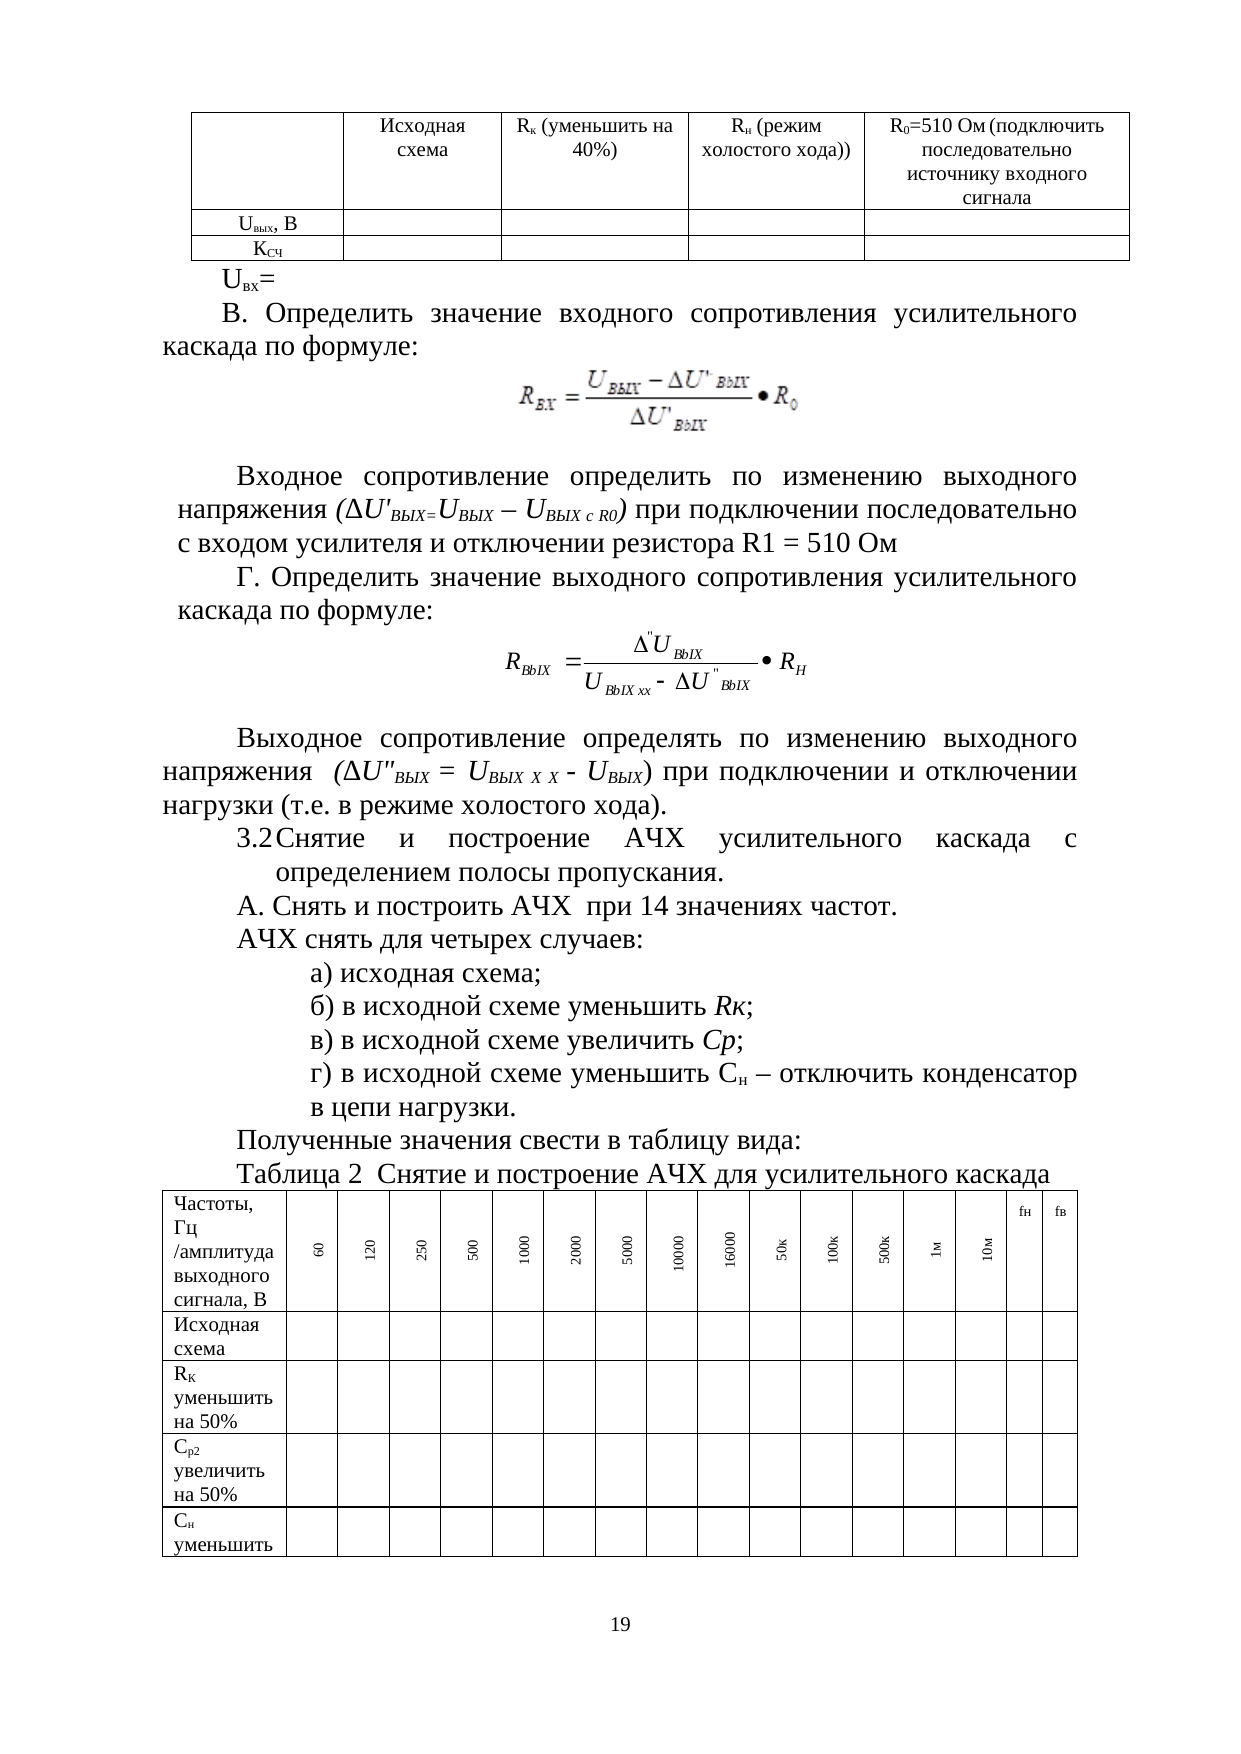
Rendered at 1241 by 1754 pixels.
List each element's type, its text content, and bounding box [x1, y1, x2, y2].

text АЧХ снять для четырех случаев: [162, 921, 1078, 955]
list Снятие и построение АЧХ усилительного каскада с определением полосы пропускания. [236, 821, 1078, 888]
table_cell [750, 1361, 800, 1433]
table_cell [689, 236, 864, 260]
table_header 2000 [544, 1191, 595, 1311]
table_header fв [1043, 1191, 1077, 1311]
table_cell [698, 1508, 749, 1556]
table_cell [544, 1434, 595, 1506]
table_cell [390, 1434, 440, 1506]
table_cell [698, 1361, 749, 1433]
table_cell [647, 1361, 697, 1433]
table_cell [1007, 1312, 1042, 1360]
text г) в исходной схеме уменьшить Сн – отключить конденсатор в цепи нагрузки. [310, 1055, 1078, 1122]
table_header [192, 113, 343, 209]
table_header fн [1007, 1191, 1042, 1311]
table_cell [544, 1312, 595, 1360]
table_header Rн (режим холостого хода)) [689, 113, 864, 209]
table_header 250 [390, 1191, 440, 1311]
table_cell [853, 1312, 903, 1360]
table_cell [287, 1434, 337, 1506]
table_cell [956, 1312, 1006, 1360]
table_cell [287, 1361, 337, 1433]
table_cell [493, 1508, 543, 1556]
table_cell [390, 1508, 440, 1556]
table_cell [338, 1312, 389, 1360]
table_cell [801, 1508, 852, 1556]
text Входное сопротивление определить по изменению выходного напряжения (∆U'ВЫХ=UВЫХ – UВЫХ с R0) при подключении последовательно с входом усилителя и отключении резистора R1 = 510 Ом [177, 458, 1078, 559]
table_cell [502, 236, 688, 260]
table_cell [544, 1361, 595, 1433]
text Uвх= [162, 118, 1078, 295]
table_cell [338, 1508, 389, 1556]
table_header 5000 [596, 1191, 646, 1311]
table_cell [750, 1508, 800, 1556]
table_cell [865, 210, 1129, 235]
text б) в исходной схеме уменьшить Rк; [310, 988, 1078, 1022]
table_cell [956, 1361, 1006, 1433]
table_cell [750, 1312, 800, 1360]
table_cell Сн уменьшить [163, 1508, 286, 1556]
table_cell [865, 236, 1129, 260]
table_cell [956, 1434, 1006, 1506]
table_cell [338, 1361, 389, 1433]
table_cell [647, 1508, 697, 1556]
table_header Исходная схема [344, 113, 501, 209]
table_cell [1007, 1361, 1042, 1433]
table_cell RК уменьшить на 50% [163, 1361, 286, 1433]
table_cell [596, 1508, 646, 1556]
table_cell [1007, 1508, 1042, 1556]
table_cell [801, 1434, 852, 1506]
table_cell [698, 1312, 749, 1360]
text Г. Определить значение выходного сопротивления усилительного каскада по формуле: [177, 559, 1078, 626]
table_header Частоты, Гц /амплитуда выходного сигнала, В [163, 1191, 286, 1311]
table_cell [441, 1434, 492, 1506]
table_cell [689, 210, 864, 235]
table_cell [956, 1508, 1006, 1556]
table_header 10м [956, 1191, 1006, 1311]
table_cell [853, 1508, 903, 1556]
table_cell [493, 1434, 543, 1506]
table_cell [904, 1508, 955, 1556]
table_cell [502, 210, 688, 235]
table_cell [441, 1361, 492, 1433]
table_cell [750, 1434, 800, 1506]
table_cell [390, 1312, 440, 1360]
table_header R0=510 Ом (подключить последовательно источнику входного сигнала [865, 113, 1129, 209]
picture [509, 361, 805, 439]
table_cell [544, 1508, 595, 1556]
table_cell [853, 1361, 903, 1433]
table_header 500к [853, 1191, 903, 1311]
table_cell [344, 210, 501, 235]
table_cell [493, 1361, 543, 1433]
table_cell [1043, 1508, 1077, 1556]
table_cell [287, 1312, 337, 1360]
table_cell Uвых, В [192, 210, 343, 235]
table_cell Ср2 увеличить на 50% [163, 1434, 286, 1506]
text в) в исходной схеме увеличить Ср; [310, 1022, 1078, 1055]
table_cell [596, 1361, 646, 1433]
text В. Определить значение входного сопротивления усилительного каскада по формуле: [162, 295, 1078, 362]
table_cell [1043, 1361, 1077, 1433]
text Полученные значения свести в таблицу вида: [177, 1122, 1078, 1156]
table_cell [338, 1434, 389, 1506]
table_cell [647, 1434, 697, 1506]
table_cell [596, 1312, 646, 1360]
table_cell [904, 1361, 955, 1433]
table_cell [647, 1312, 697, 1360]
table_cell [1007, 1434, 1042, 1506]
table_cell [904, 1434, 955, 1506]
table_header 60 [287, 1191, 337, 1311]
text Выходное сопротивление определять по изменению выходного напряжения (∆U"ВЫХ = UВЫХ Х Х - UВЫХ) при подключении и отключении нагрузки (т.е. в режиме холостого хода). [162, 720, 1078, 821]
table_cell [853, 1434, 903, 1506]
table_cell [596, 1434, 646, 1506]
table_header 120 [338, 1191, 389, 1311]
table_cell [390, 1361, 440, 1433]
table_cell [1043, 1312, 1077, 1360]
table_cell КСЧ [192, 236, 343, 260]
table_cell [344, 236, 501, 260]
table_cell [1043, 1434, 1077, 1506]
table_header 16000 [698, 1191, 749, 1311]
table_cell [801, 1312, 852, 1360]
text Таблица 2 Снятие и построение АЧХ для усилительного каскада [236, 1156, 1078, 1189]
table_cell [801, 1361, 852, 1433]
table_cell [698, 1434, 749, 1506]
text А. Снять и построить АЧХ при 14 значениях частот. [162, 888, 1078, 921]
table_header 500 [441, 1191, 492, 1311]
table_header 50к [750, 1191, 800, 1311]
table_cell [493, 1312, 543, 1360]
table_cell Исходная схема [163, 1312, 286, 1360]
table_header 10000 [647, 1191, 697, 1311]
text а) исходная схема; [310, 955, 1078, 988]
table_header Rк (уменьшить на 40%) [502, 113, 688, 209]
table_cell [441, 1312, 492, 1360]
table_cell [904, 1312, 955, 1360]
table_cell [441, 1508, 492, 1556]
table_header 100к [801, 1191, 852, 1311]
table_cell [287, 1508, 337, 1556]
table_header 1000 [493, 1191, 543, 1311]
table_header 1м [904, 1191, 955, 1311]
